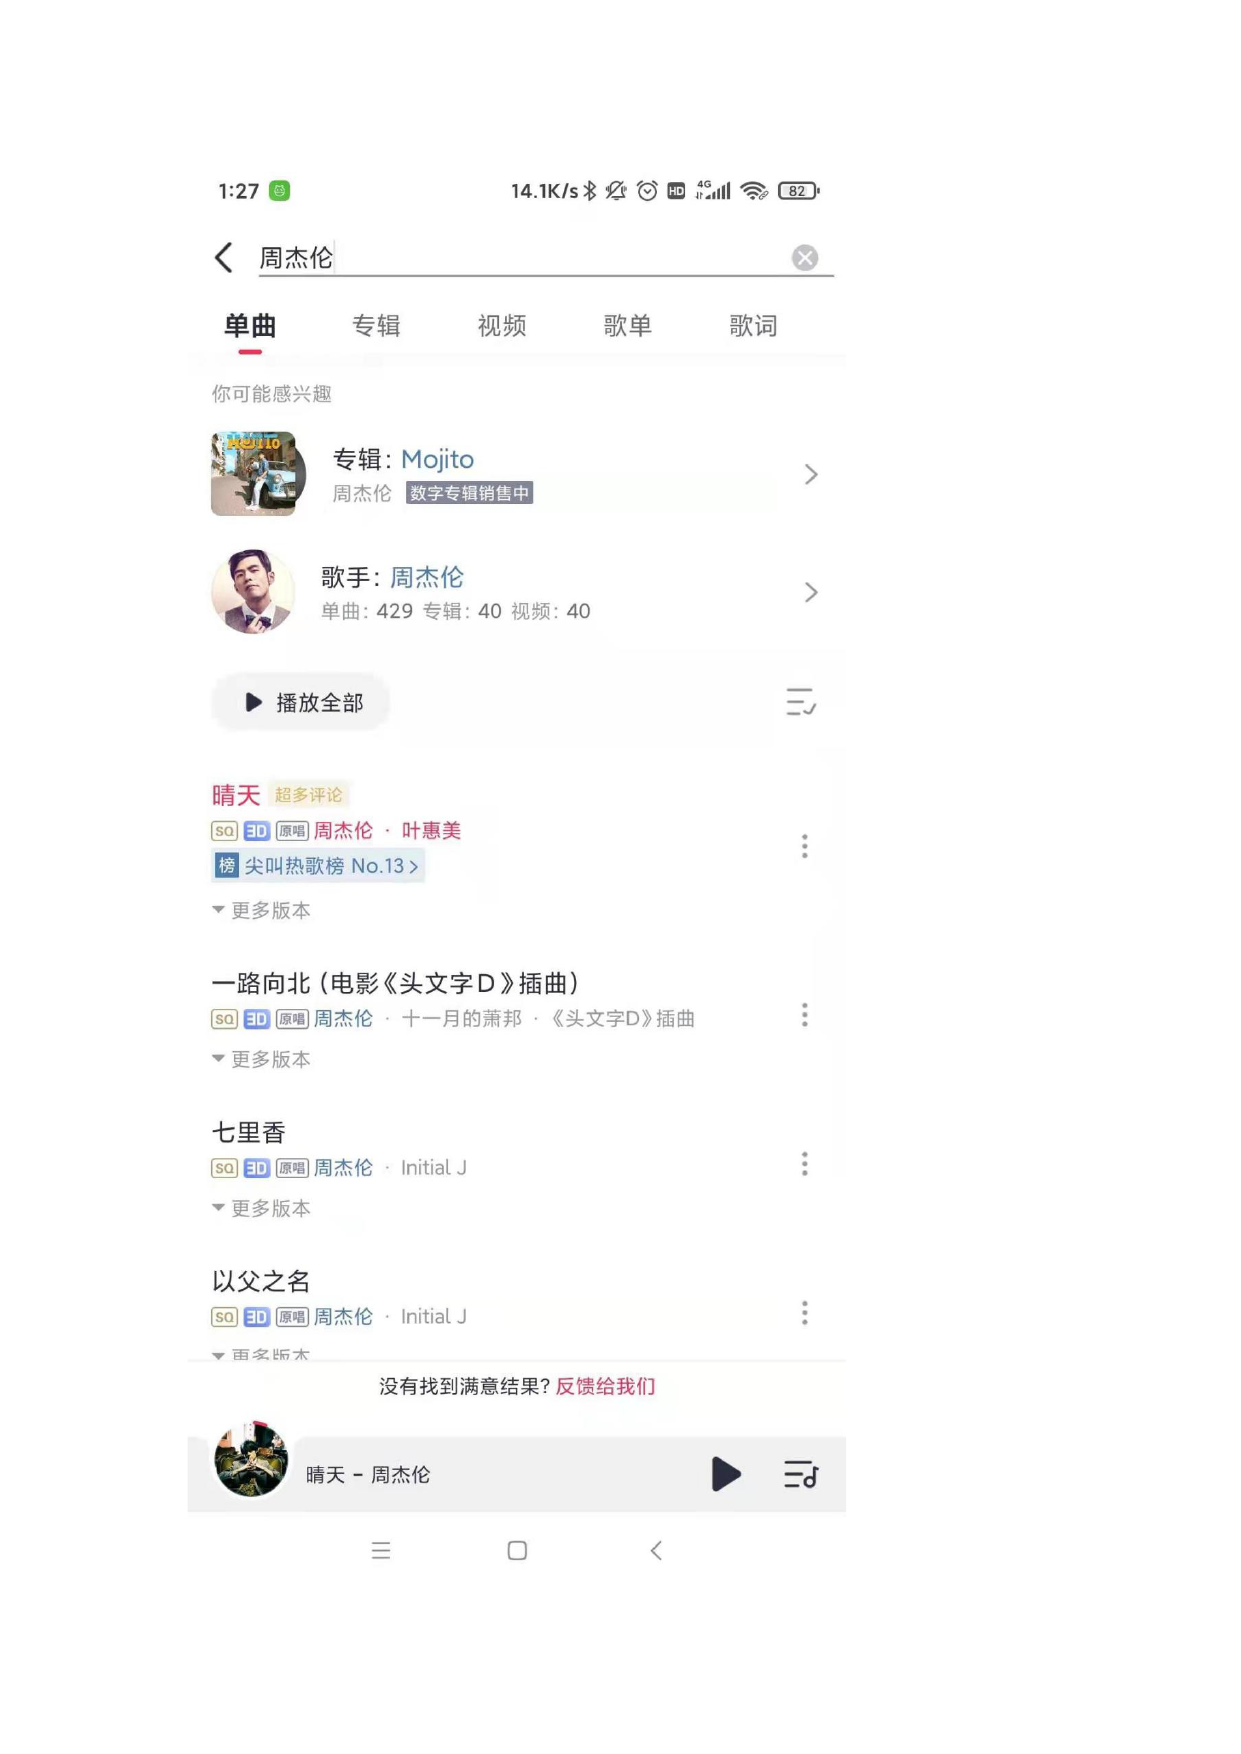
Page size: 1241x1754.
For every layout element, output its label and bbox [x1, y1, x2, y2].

picture [187, 162, 847, 1590]
